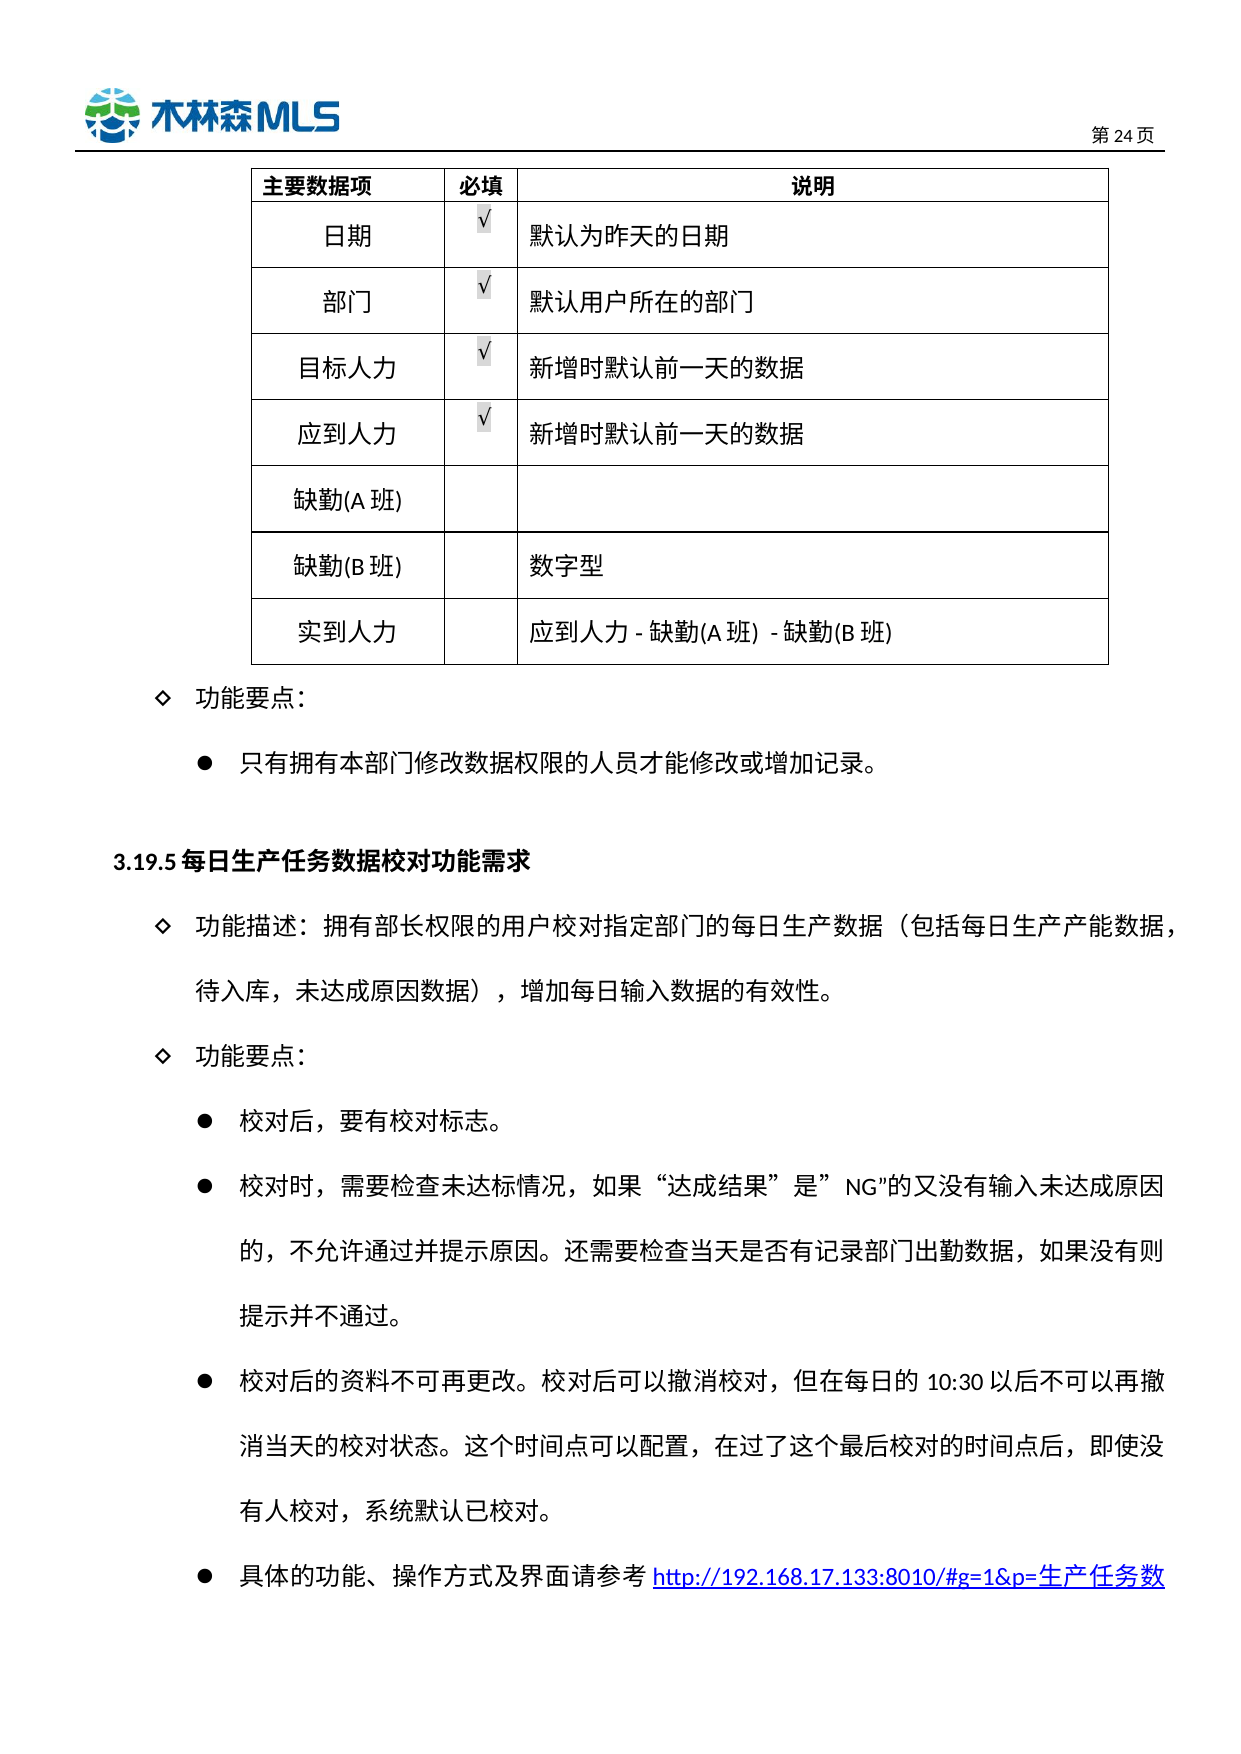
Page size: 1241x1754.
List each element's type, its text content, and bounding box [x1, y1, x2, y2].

table_cell 目标人力 [252, 334, 444, 399]
table_cell 应到人力 [252, 400, 444, 465]
list 功能描述：拥有部长权限的用户校对指定部门的每日生产数据（包括每日生产产能数据，待入库，未达成原因数据），增加每日输入数据的有效性。 [152, 892, 1165, 1022]
table_cell 应到人力 - 缺勤(A班) - 缺勤(B班) [518, 599, 1108, 663]
list 校对后，要有校对标志。 [195, 1087, 1165, 1152]
table_cell √ [445, 202, 517, 267]
table_cell 数字型 [518, 533, 1108, 597]
list 具体的功能、操作方式及界面请参考http://192.168.17.133:8010/#g=1&p=生产任务数据校对 [195, 1542, 1165, 1607]
table_cell 新增时默认前一天的数据 [518, 334, 1108, 399]
text 3.19.5每日生产任务数据校对功能需求 [75, 827, 1165, 892]
list 功能要点： [152, 1022, 1165, 1087]
table_cell 日期 [252, 202, 444, 267]
table_cell 默认用户所在的部门 [518, 268, 1108, 333]
table_cell [445, 533, 517, 597]
table_cell 默认为昨天的日期 [518, 202, 1108, 267]
table_cell 实到人力 [252, 599, 444, 663]
table_cell [445, 466, 517, 531]
table_cell 部门 [252, 268, 444, 333]
table_cell 缺勤(A班) [252, 466, 444, 531]
table_header 主要数据项 [252, 169, 444, 201]
table_cell √ [445, 334, 517, 399]
table_cell [518, 466, 1108, 531]
list 校对时，需要检查未达标情况，如果“达成结果”是”NG”的又没有输入未达成原因的，不允许通过并提示原因。还需要检查当天是否有记录部门出勤数据，如果没有则提示并不通过。 [195, 1152, 1165, 1347]
table_header 必填 [445, 169, 517, 201]
list 功能要点： [152, 664, 1165, 729]
table_cell 缺勤(B班) [252, 533, 444, 597]
table_cell √ [445, 400, 517, 465]
table_cell √ [445, 268, 517, 333]
table_header 说明 [518, 169, 1108, 201]
list 只有拥有本部门修改数据权限的人员才能修改或增加记录。 [195, 729, 1165, 794]
table_cell [445, 599, 517, 663]
table_cell 新增时默认前一天的数据 [518, 400, 1108, 465]
picture [85, 88, 340, 143]
list 校对后的资料不可再更改。校对后可以撤消校对，但在每日的10:30以后不可以再撤消当天的校对状态。这个时间点可以配置，在过了这个最后校对的时间点后，即使没有人校对，系统默认已校对。 [195, 1347, 1165, 1542]
